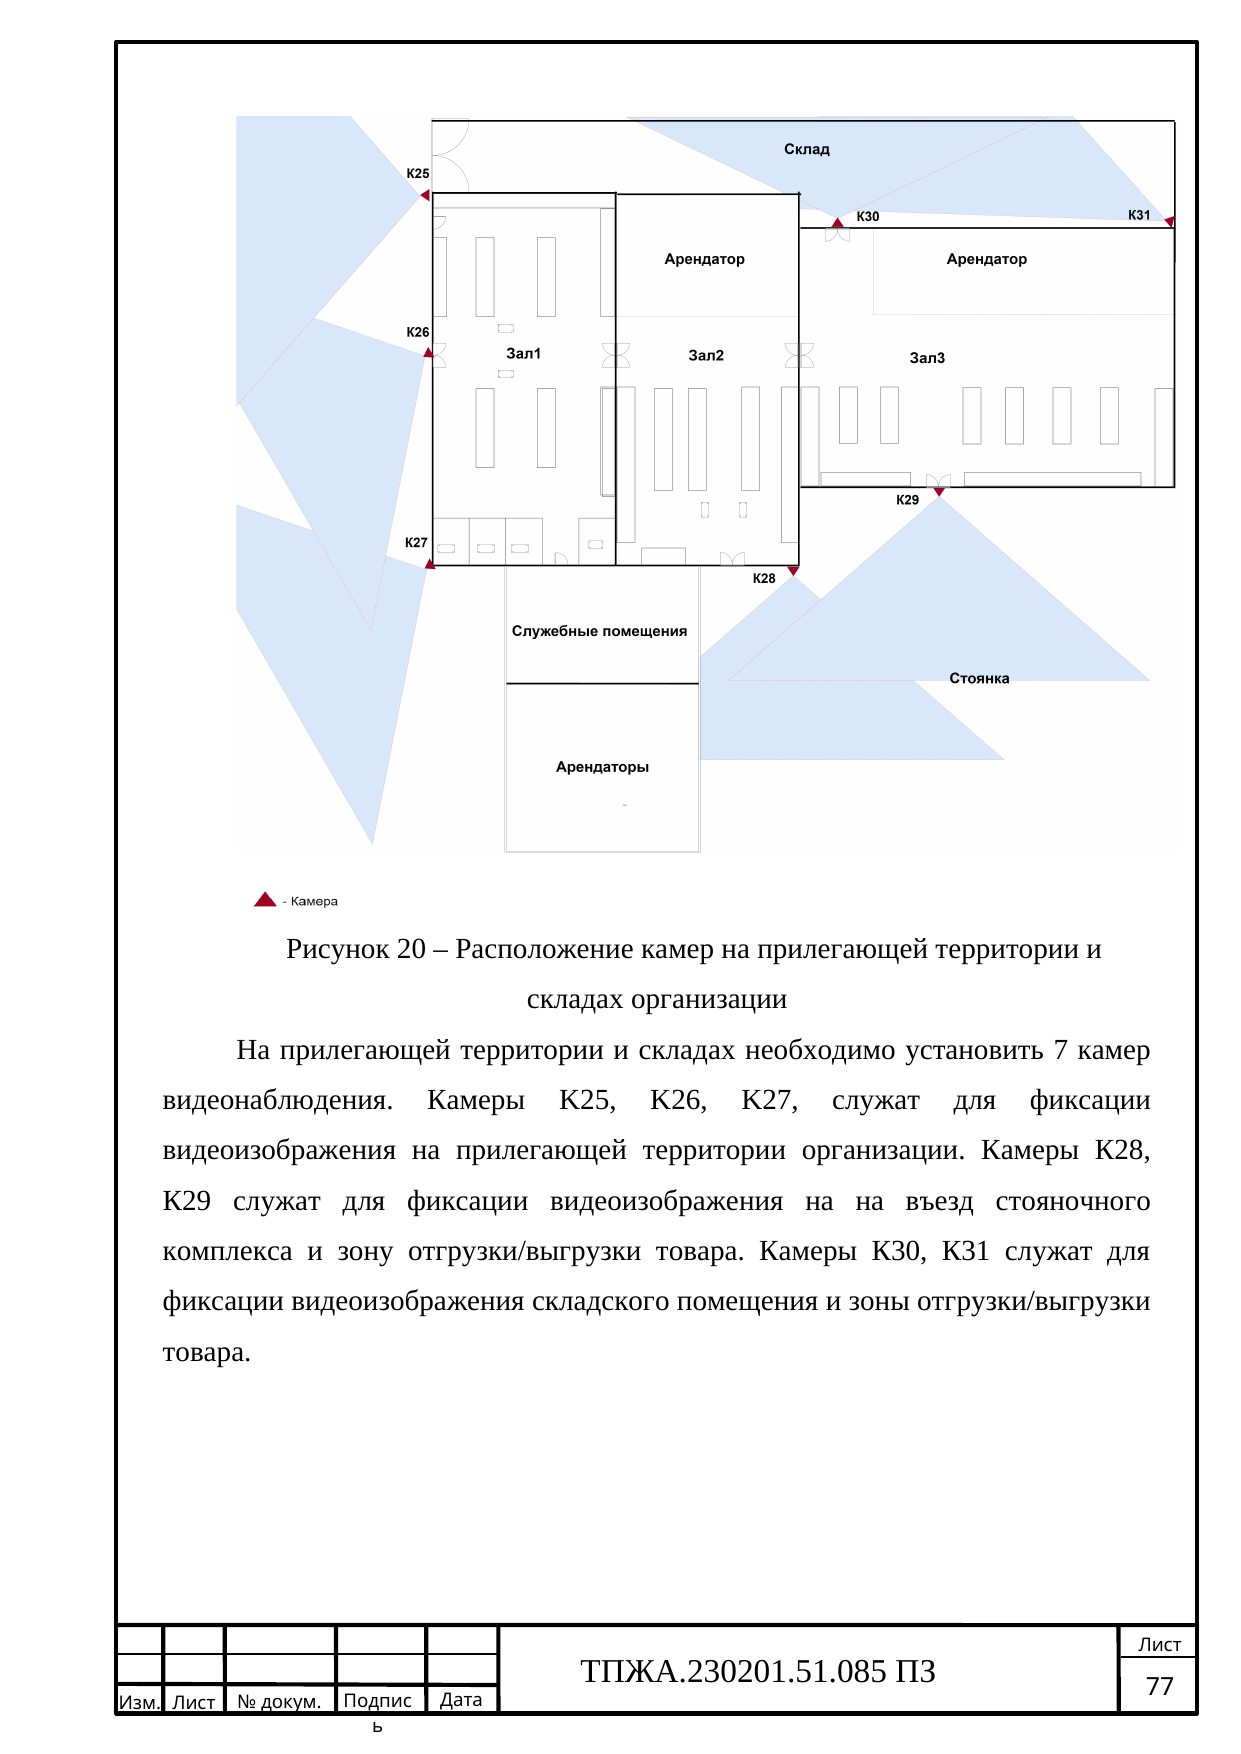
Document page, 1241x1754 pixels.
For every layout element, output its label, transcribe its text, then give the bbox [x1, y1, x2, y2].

text Рисунок 20 – Расположение камер на прилегающей территории и складах организации [162, 931, 1152, 1015]
picture [236, 116, 1180, 853]
text На прилегающей территории и складах необходимо установить 7 камер видеонаблюдения. Камеры K25, K26, K27, служат для фиксации видеоизображения на прилегающей территории организации. Камеры К28, К29 служат для фиксации видеоизображения на на въезд стояночного комплекса и зону отгрузки/выгрузки товара. Камеры К30, К31 служат для фиксации видеоизображения складского помещения и зоны отгрузки/выгрузки товара. [162, 1032, 1152, 1367]
picture [251, 888, 345, 909]
